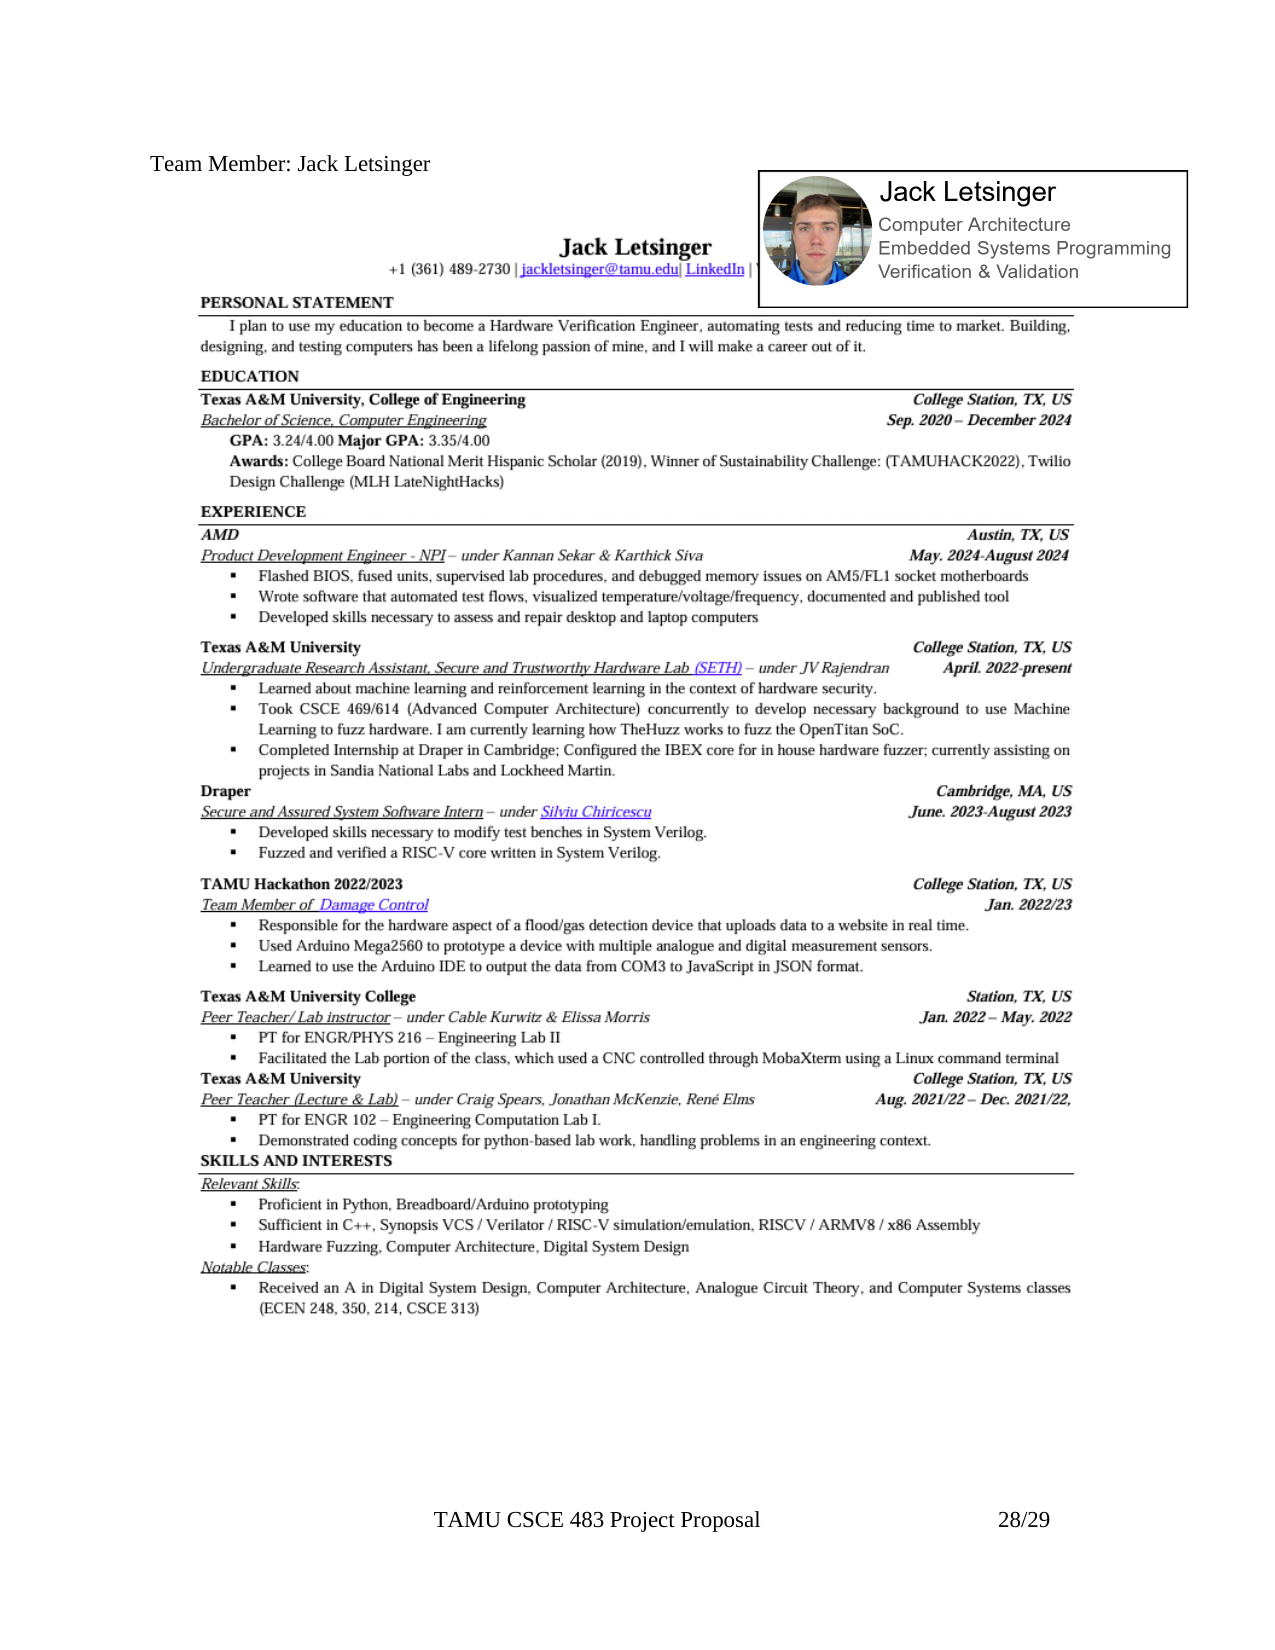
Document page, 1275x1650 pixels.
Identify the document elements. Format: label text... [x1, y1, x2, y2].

picture [150, 170, 1189, 1334]
text Team Member: Jack Letsinger [150, 150, 1125, 176]
